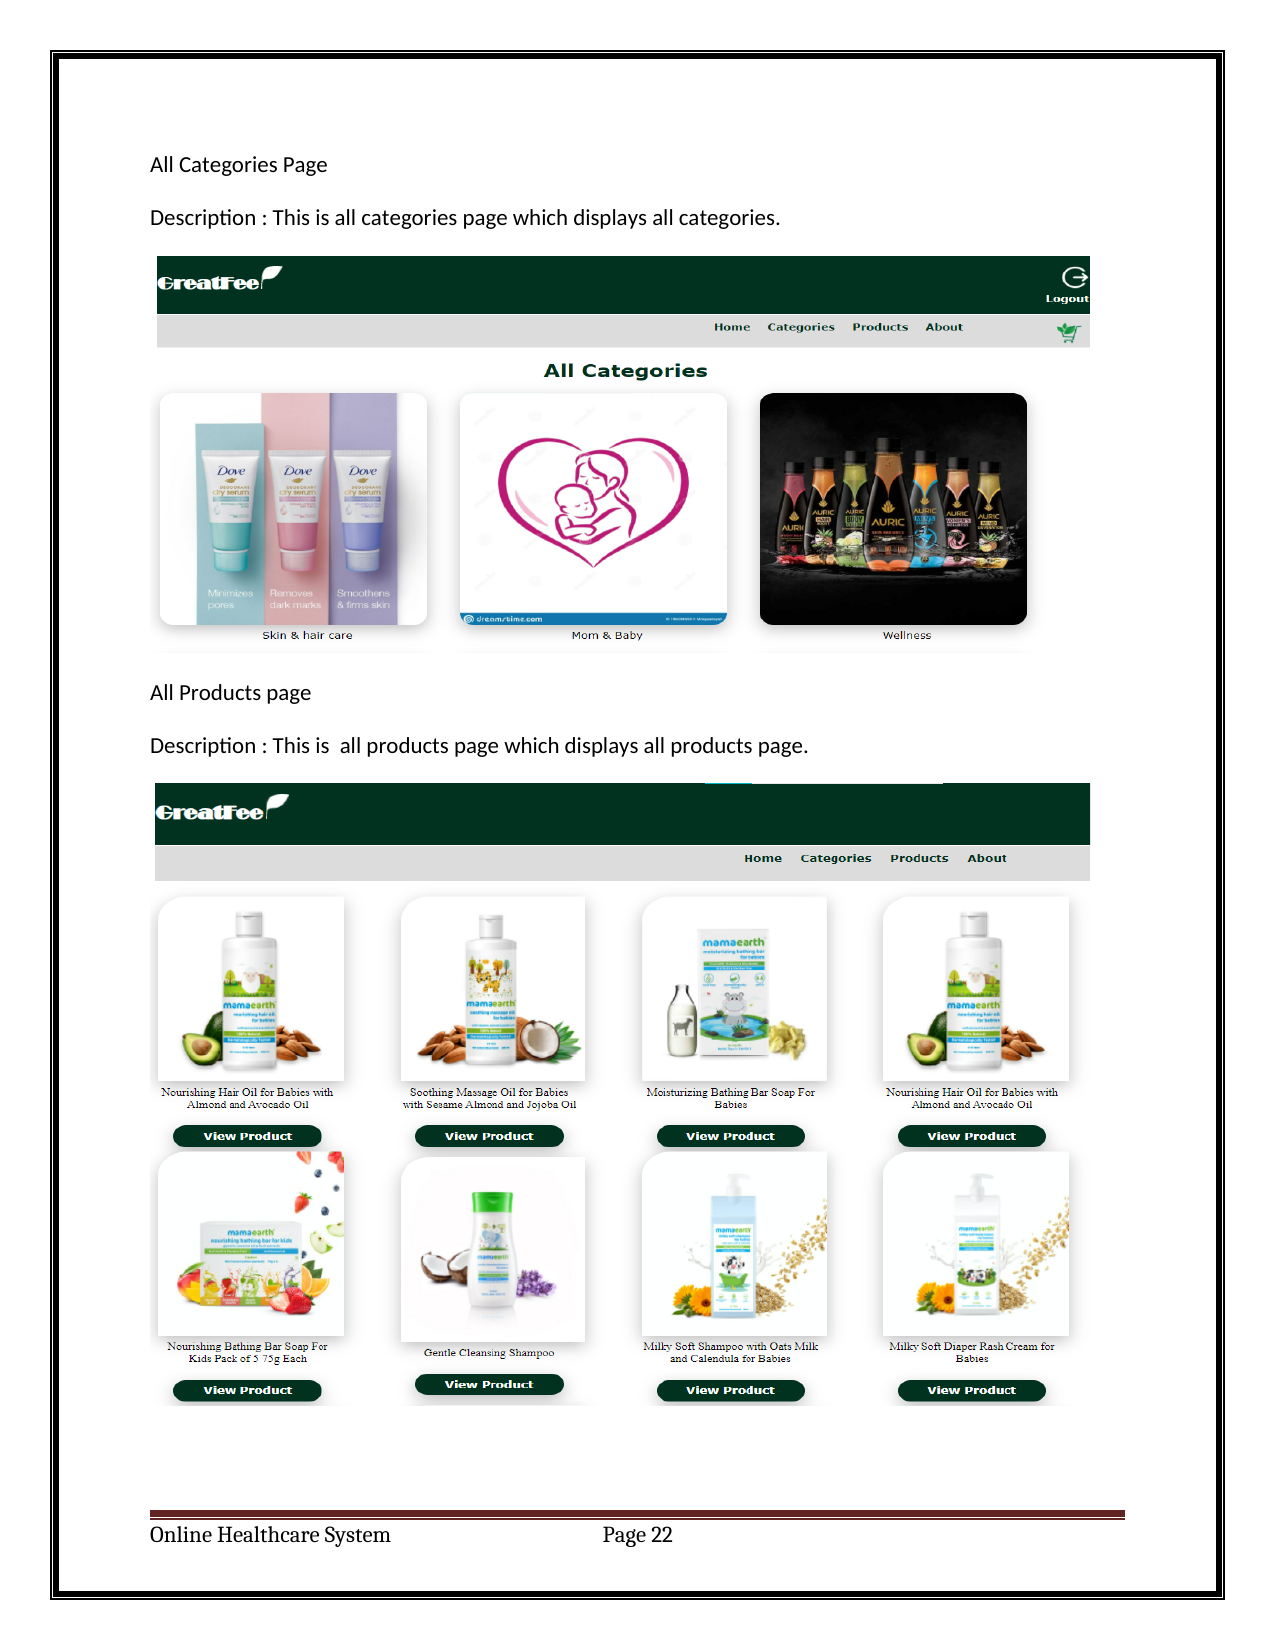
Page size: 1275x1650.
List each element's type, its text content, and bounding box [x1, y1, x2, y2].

text Description : This is all products page which displays all products page. [150, 731, 1125, 759]
text Description : This is all categories page which displays all categories. [150, 203, 1125, 231]
text All Categories Page [150, 150, 1125, 178]
picture [150, 783, 1091, 1406]
text All Products page [150, 678, 1125, 706]
picture [150, 256, 1091, 653]
